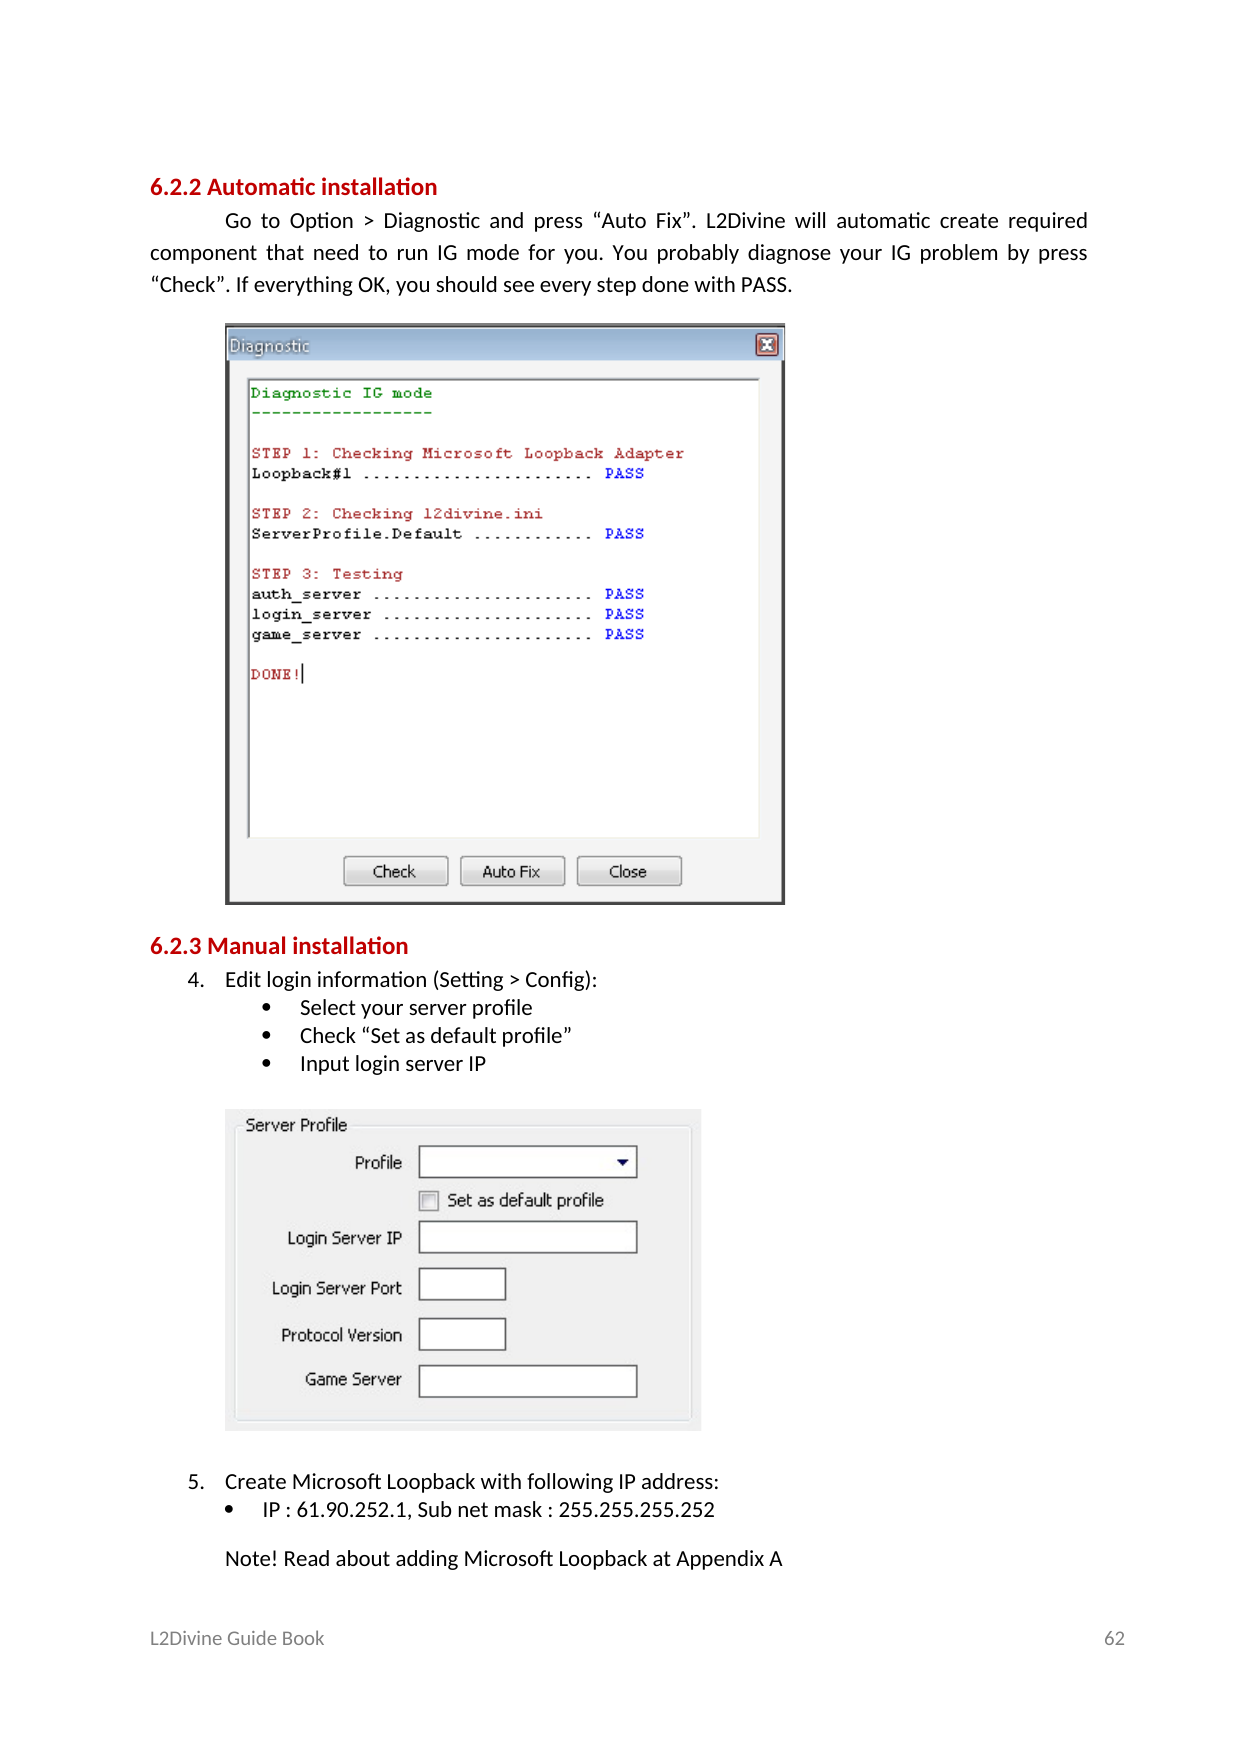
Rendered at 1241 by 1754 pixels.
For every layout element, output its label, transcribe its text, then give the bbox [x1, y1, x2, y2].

subtitle 6.2.3 Manual installation [150, 930, 1090, 960]
list Check “Set as default profile” [262, 1021, 1090, 1049]
picture [225, 1109, 702, 1431]
picture [225, 323, 786, 905]
text Go to Option > Diagnostic and press “Auto Fix”. L2Divine will automatic create required component that need to run IG mode for you. You probably diagnose your IG problem by press “Check”. If everything OK, you should see every step done with PASS. [150, 206, 1090, 298]
text Note! Read about adding Microsoft Loopback at Appendix A [187, 1544, 1090, 1572]
list Select your server profile [262, 993, 1090, 1021]
list Edit login information (Setting > Config): [187, 965, 1090, 993]
list IP : 61.90.252.1, Sub net mask : 255.255.255.252 [225, 1495, 1090, 1523]
list Input login server IP [262, 1049, 1090, 1077]
list Create Microsoft Loopback with following IP address: [187, 1467, 1090, 1495]
subtitle 6.2.2 Automatic installation [150, 171, 1090, 201]
